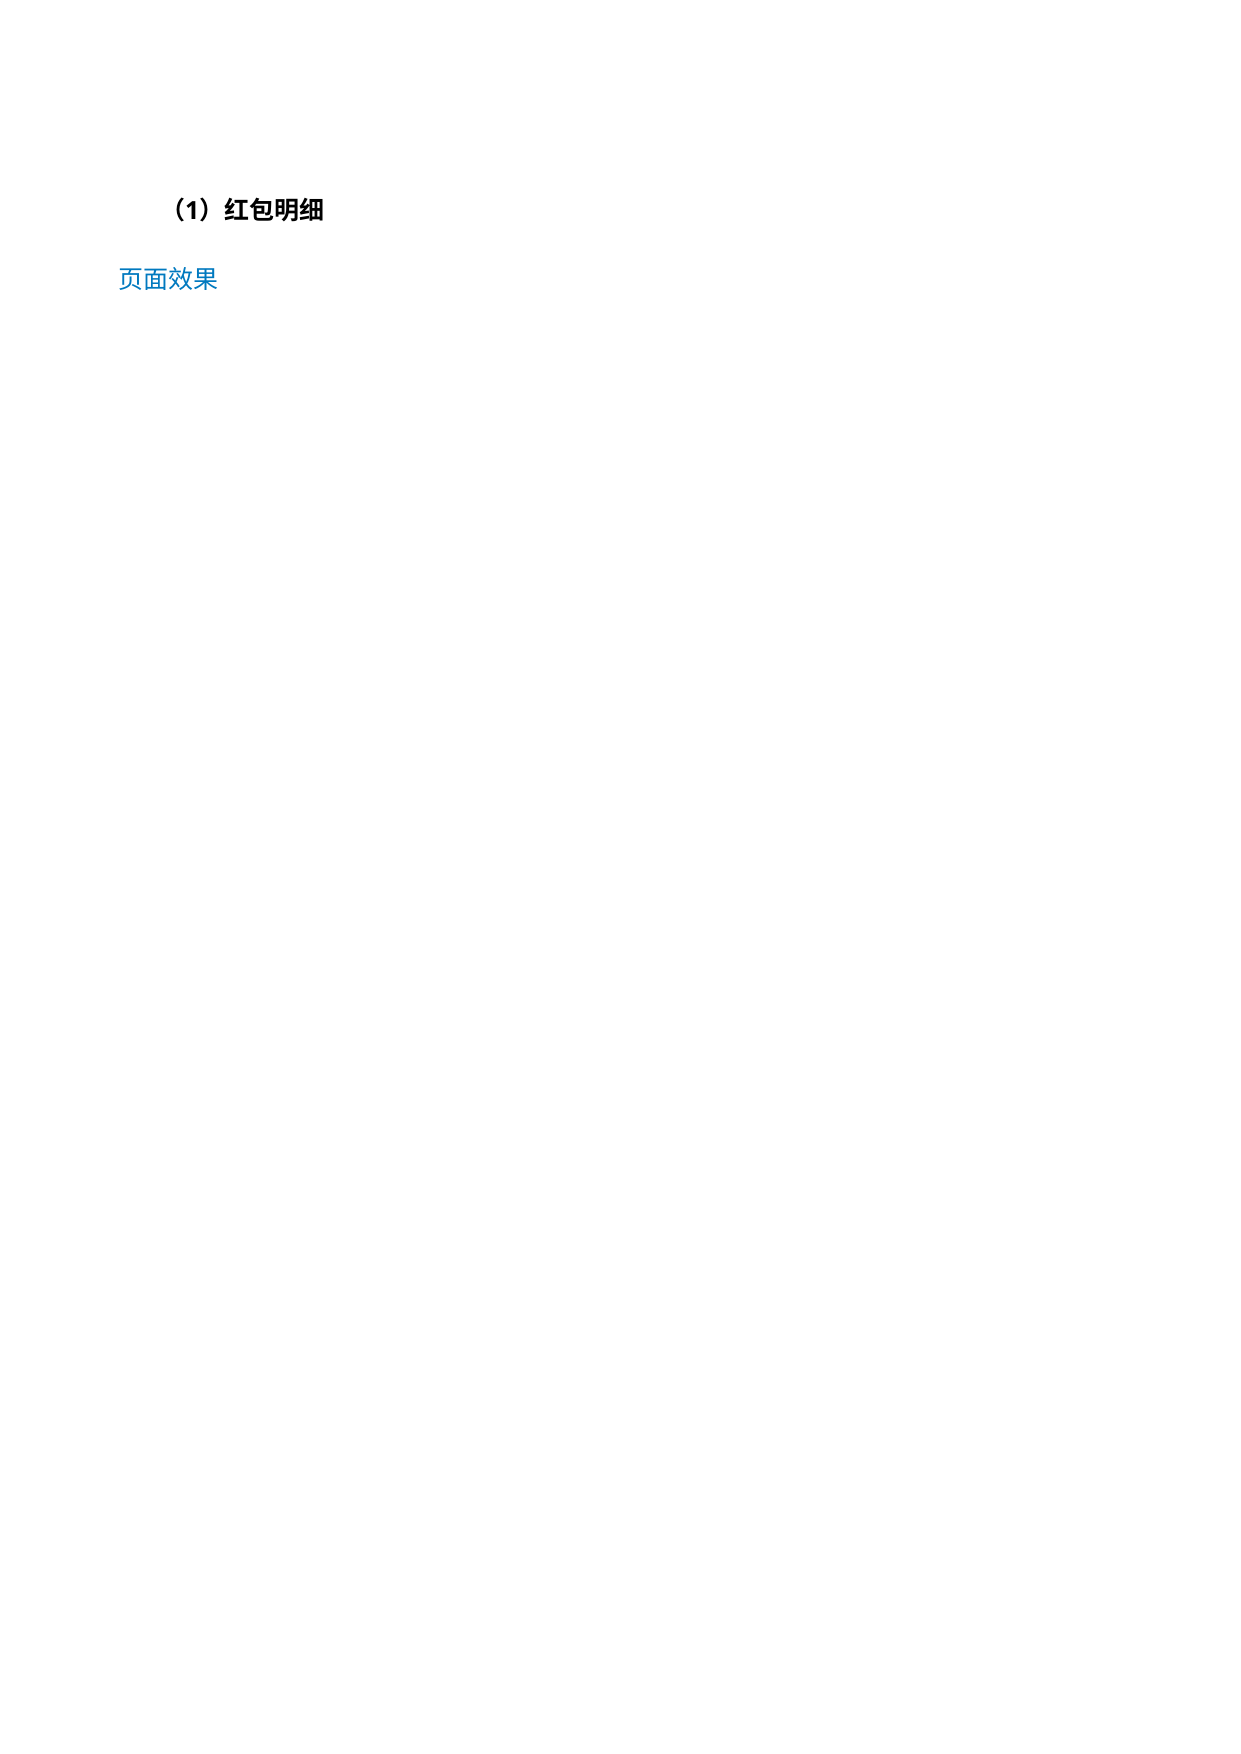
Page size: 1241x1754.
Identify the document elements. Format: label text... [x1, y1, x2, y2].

text 页面效果 [118, 161, 1122, 295]
subtitle 红包明细 [118, 190, 324, 227]
